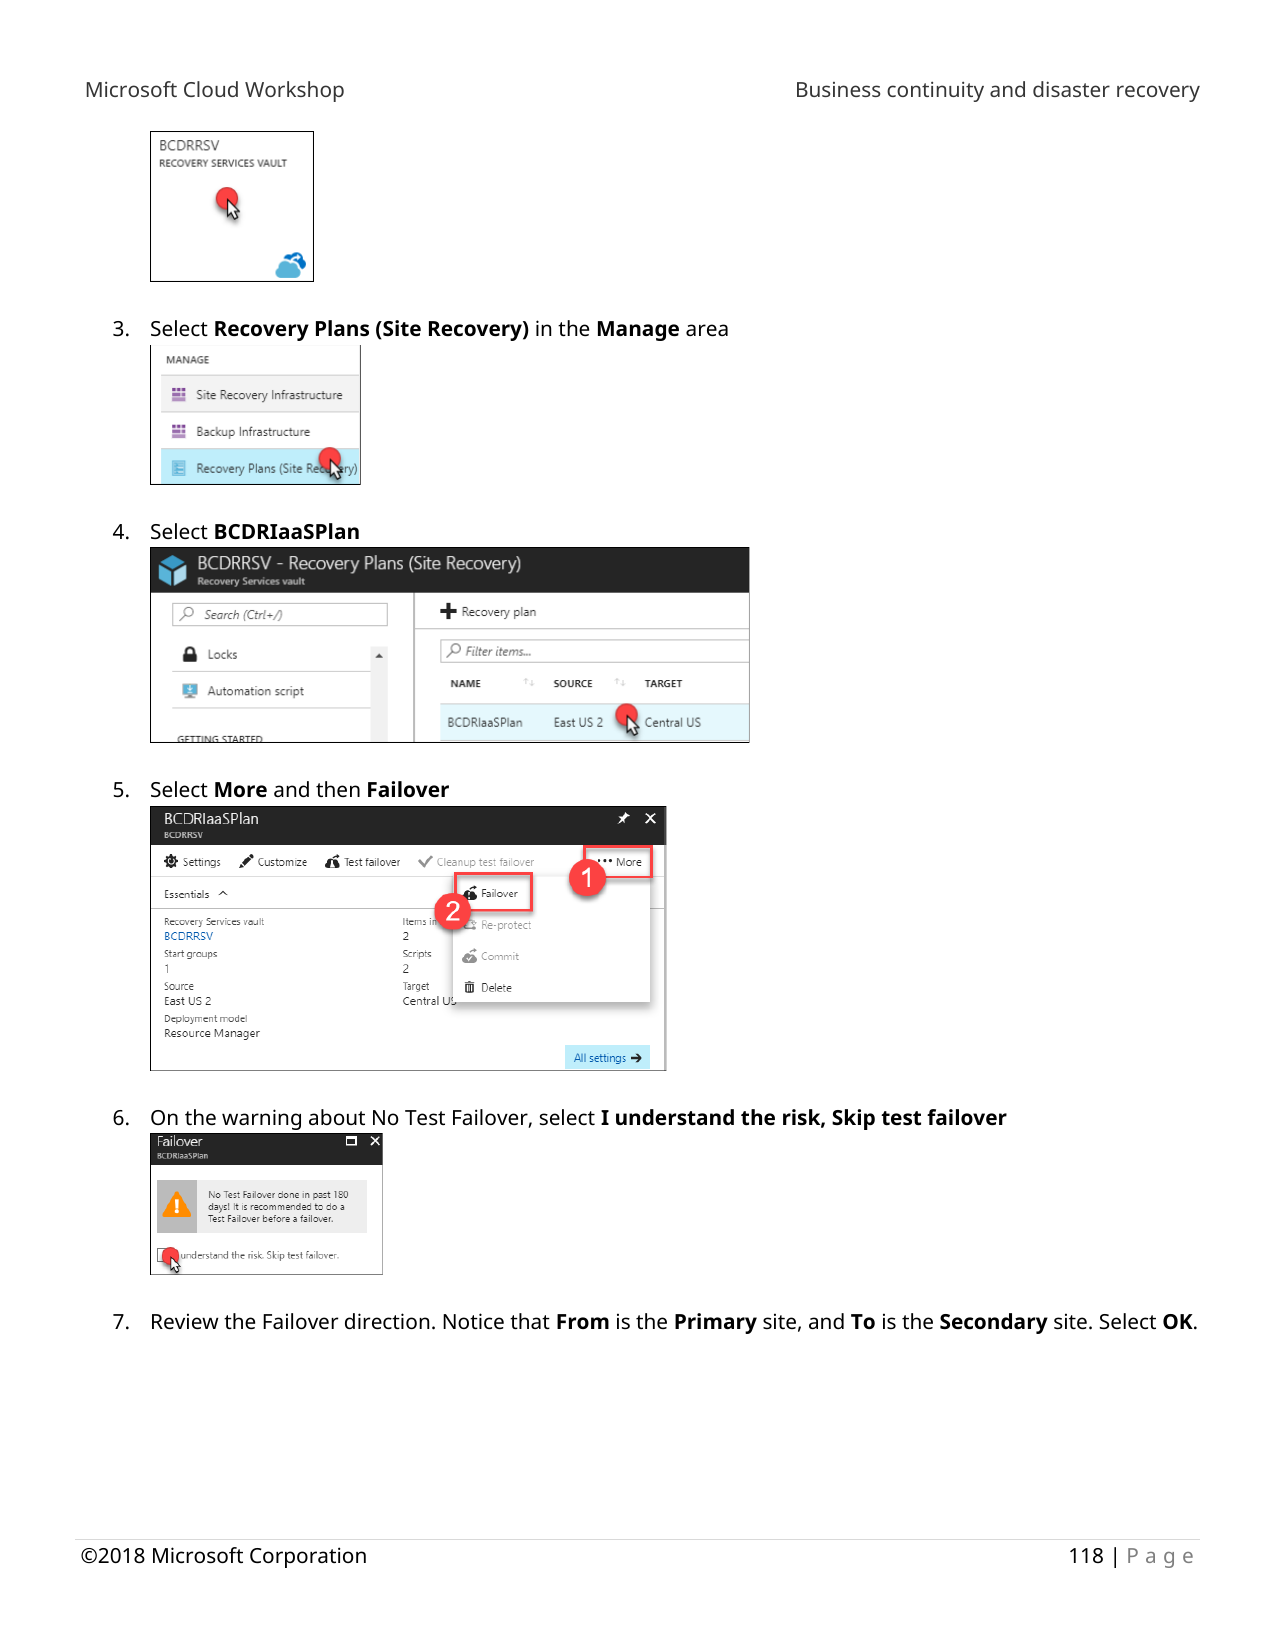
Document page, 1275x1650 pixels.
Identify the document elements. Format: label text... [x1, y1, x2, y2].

list Review the Failover direction. Notice that From is the Primary site, and To is the Secondary site. Select OK. [112, 1307, 1200, 1336]
picture [150, 131, 314, 282]
picture [150, 345, 361, 485]
list Select Recovery Plans (Site Recovery) in the Manage area [112, 314, 1200, 343]
list Select More and then Failover [112, 776, 1200, 804]
list On the warning about No Test Failover, select I understand the risk, Skip test failover [112, 1103, 1200, 1131]
picture [150, 547, 750, 743]
picture [150, 1133, 383, 1275]
picture [150, 806, 667, 1071]
list Select BCDRIaaSPlan [112, 517, 1200, 545]
